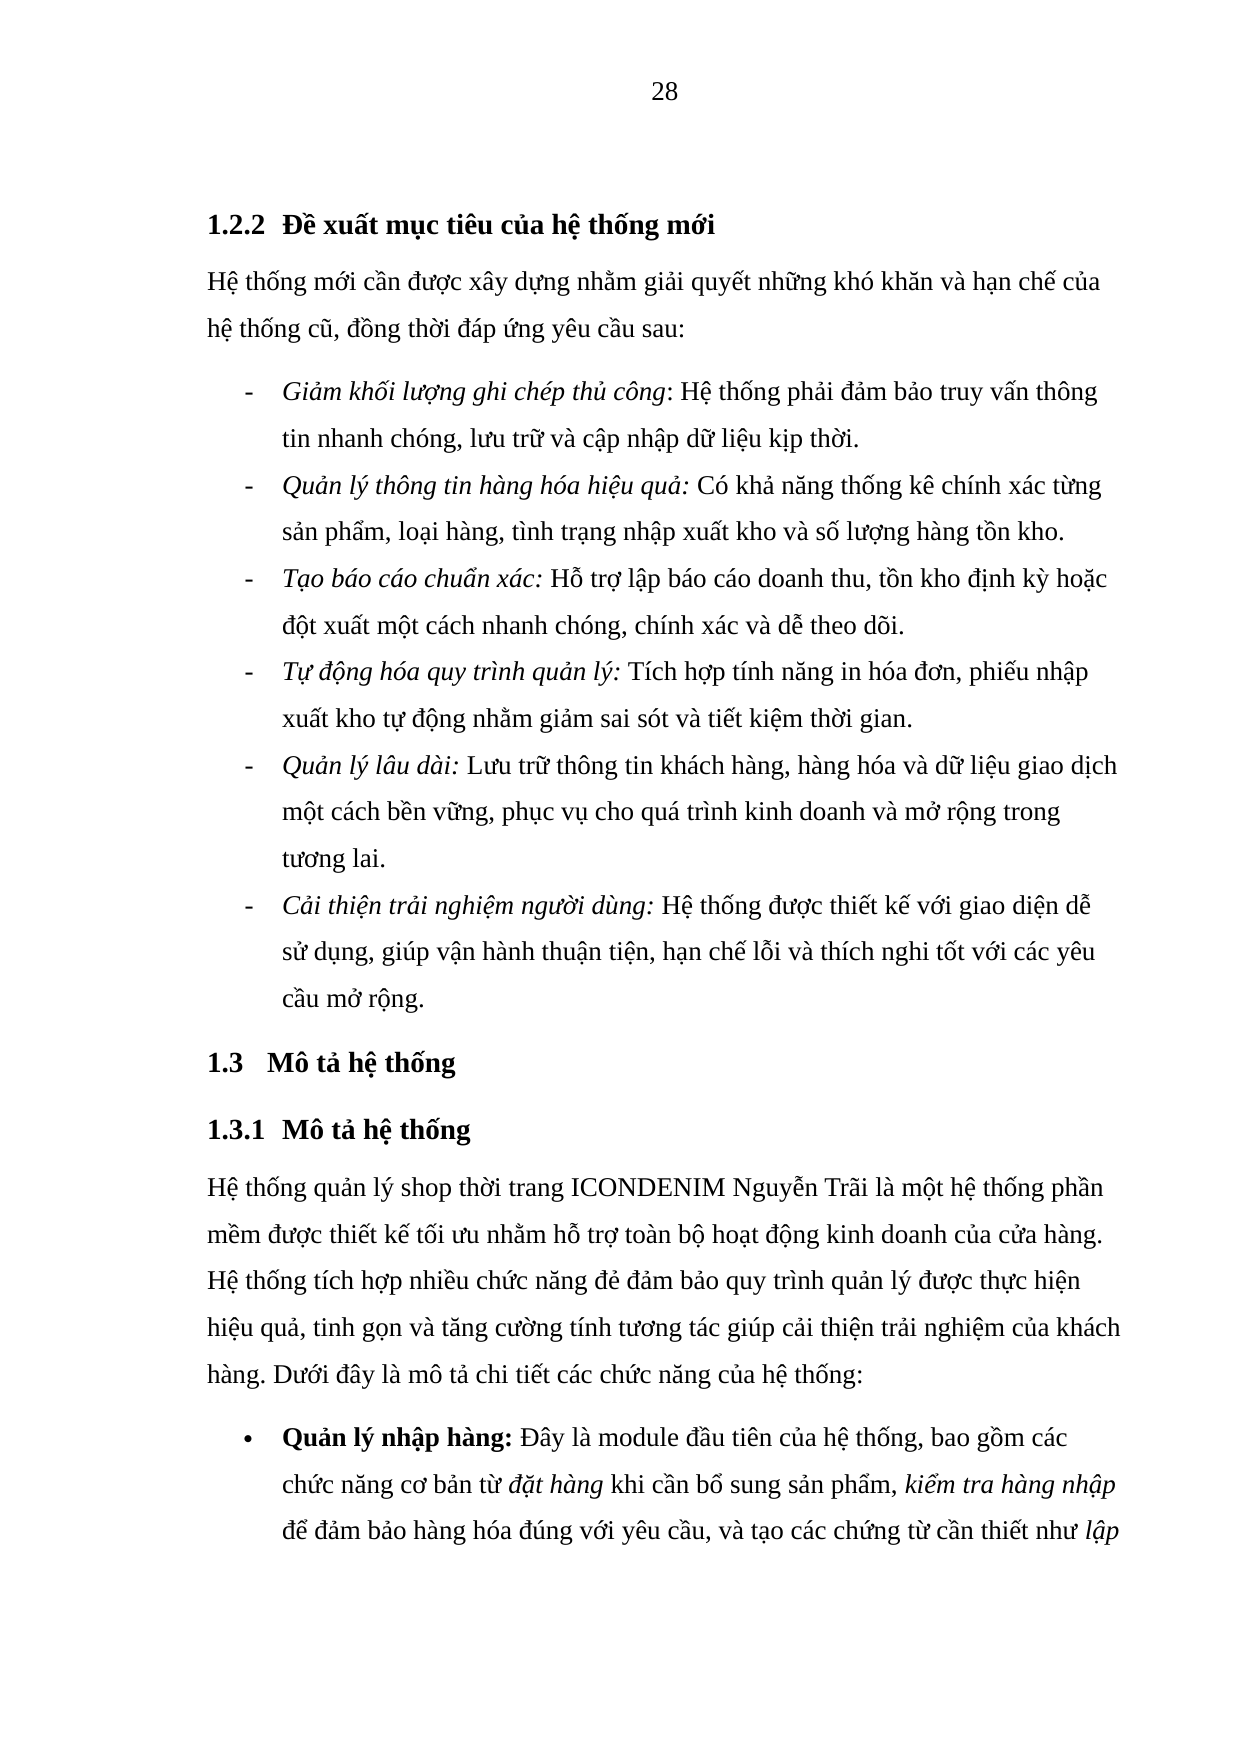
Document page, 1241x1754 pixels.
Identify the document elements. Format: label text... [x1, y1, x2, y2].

text Hệ thống quản lý shop thời trang ICONDENIM Nguyễn Trãi là một hệ thống phần mềm được thiết kế tối ưu nhằm hỗ trợ toàn bộ hoạt động kinh doanh của cửa hàng. Hệ thống tích hợp nhiều chức năng đẻ đảm bảo quy trình quản lý được thực hiện hiệu quả, tinh gọn và tăng cường tính tương tác giúp cải thiện trải nghiệm của khách hàng. Dưới đây là mô tả chi tiết các chức năng của hệ thống: [207, 1171, 1122, 1389]
text Hệ thống mới cần được xây dựng nhằm giải quyết những khó khăn và hạn chế của hệ thống cũ, đồng thời đáp ứng yêu cầu sau: [207, 265, 1122, 343]
list Tạo báo cáo chuẩn xác: Hỗ trợ lập báo cáo doanh thu, tồn kho định kỳ hoặc đột xuất một cách nhanh chóng, chính xác và dễ theo dõi. [244, 562, 1122, 640]
list Giảm khối lượng ghi chép thủ công: Hệ thống phải đảm bảo truy vấn thông tin nhanh chóng, lưu trữ và cập nhập dữ liệu kịp thời. [244, 375, 1122, 453]
subtitle Mô tả hệ thống [207, 1112, 1122, 1146]
list Quản lý lâu dài: Lưu trữ thông tin khách hàng, hàng hóa và dữ liệu giao dịch một cách bền vững, phục vụ cho quá trình kinh doanh và mở rộng trong tương lai. [244, 749, 1122, 873]
subtitle Mô tả hệ thống [207, 1045, 1122, 1079]
list Cải thiện trải nghiệm người dùng: Hệ thống được thiết kế với giao diện dễ sử dụng, giúp vận hành thuận tiện, hạn chế lỗi và thích nghi tốt với các yêu cầu mở rộng. [244, 889, 1122, 1013]
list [244, 1421, 1122, 1546]
list Quản lý thông tin hàng hóa hiệu quả: Có khả năng thống kê chính xác từng sản phẩm, loại hàng, tình trạng nhập xuất kho và số lượng hàng tồn kho. [244, 469, 1122, 547]
list Tự động hóa quy trình quản lý: Tích hợp tính năng in hóa đơn, phiếu nhập xuất kho tự động nhằm giảm sai sót và tiết kiệm thời gian. [244, 655, 1122, 733]
subtitle Đề xuất mục tiêu của hệ thống mới [207, 207, 1122, 240]
